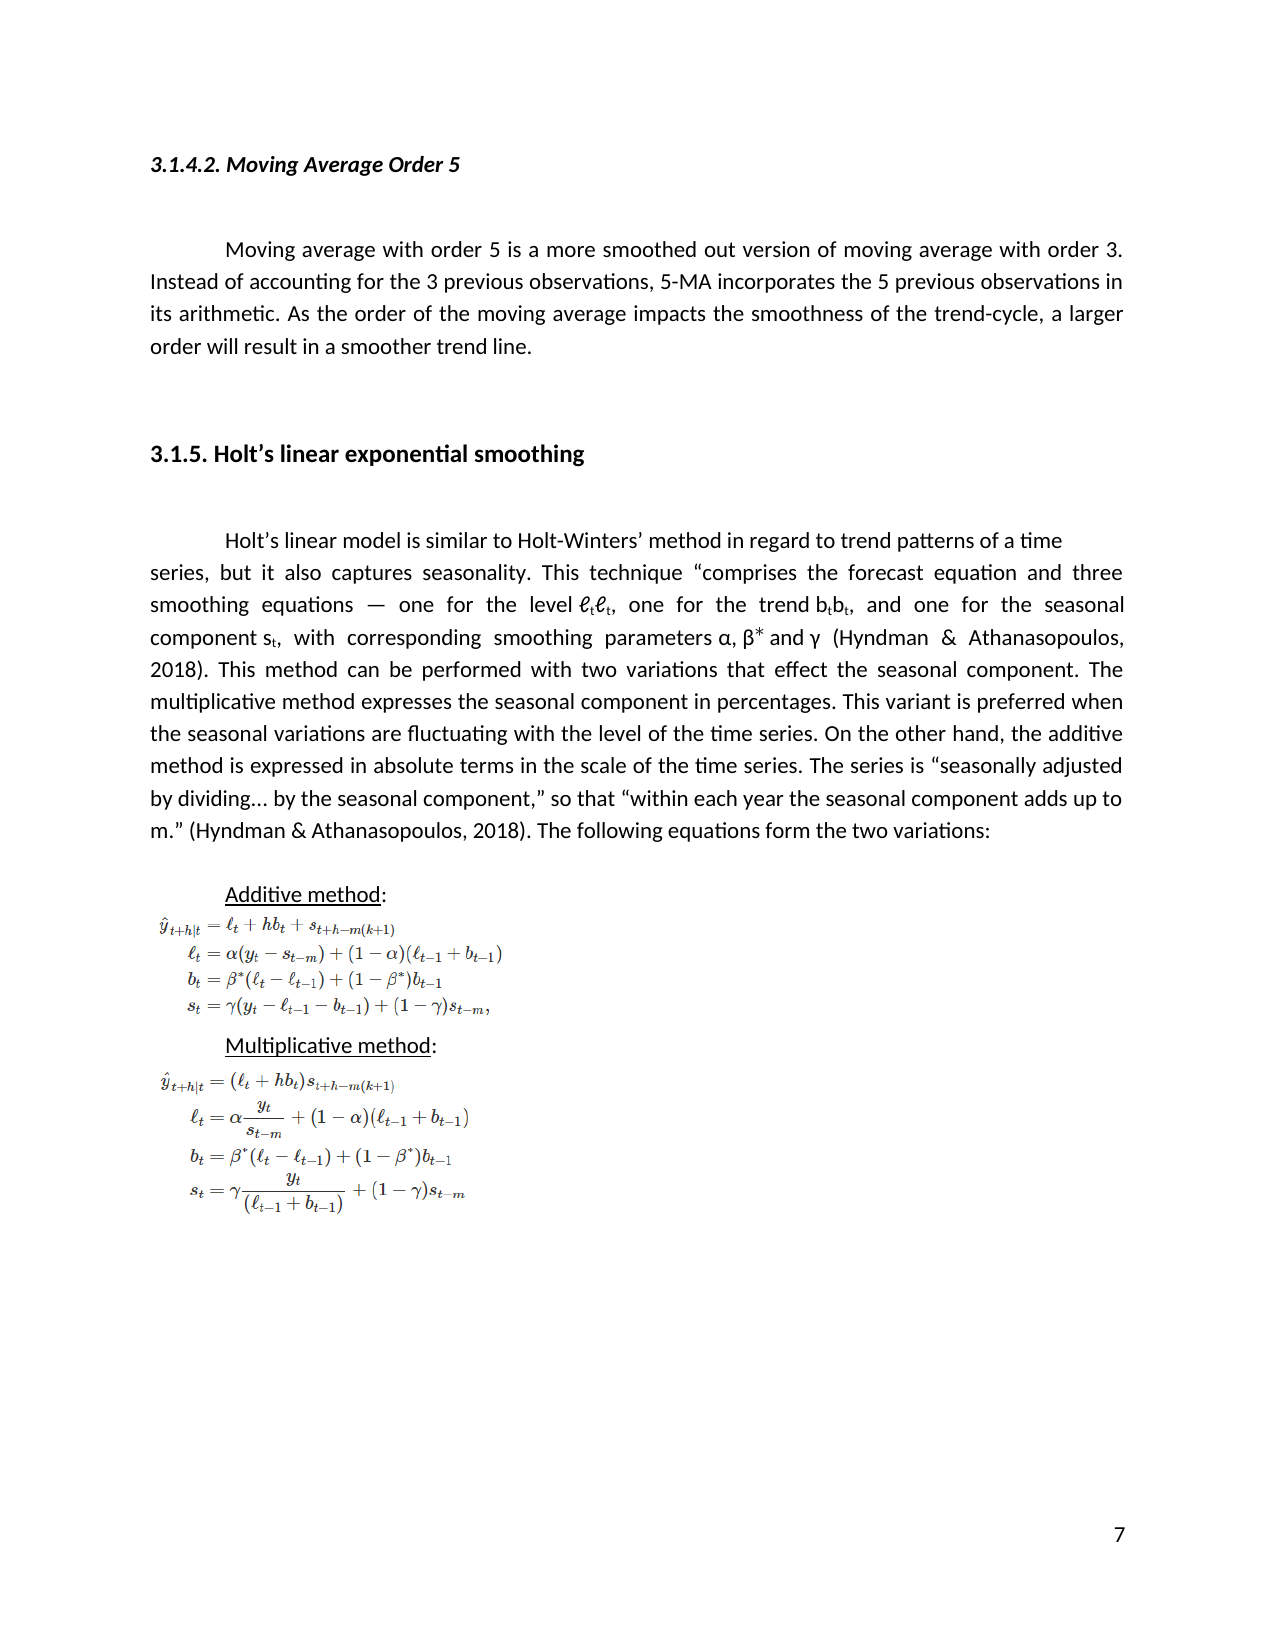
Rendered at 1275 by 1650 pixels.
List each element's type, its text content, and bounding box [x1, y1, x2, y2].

text series, but it also captures seasonality. This technique “comprises the forecast equation and three smoothing equations — one for the level ℓtℓt, one for the trend btbt, and one for the seasonal component st, with corresponding smoothing parameters α, β∗ and γ (Hyndman & Athanasopoulos, 2018). This method can be performed with two variations that effect the seasonal component. The multiplicative method expresses the seasonal component in percentages. This variant is preferred when the seasonal variations are fluctuating with the level of the time series. On the other hand, the additive method is expressed in absolute terms in the scale of the time series. The series is “seasonally adjusted by dividing... by the seasonal component,” so that “within each year the seasonal component adds up to m.” (Hyndman & Athanasopoulos, 2018). The following equations form the two variations: [150, 558, 1125, 844]
text Holt’s linear model is similar to Holt-Winters’ method in regard to trend patterns of a time [150, 526, 1125, 554]
text Additive method: [150, 880, 1125, 908]
subtitle 3.1.4.2. Moving Average Order 5 [150, 150, 1125, 178]
subtitle 3.1.5. Holt’s linear exponential smoothing [150, 438, 1125, 468]
picture [150, 912, 513, 1028]
picture [150, 1063, 486, 1217]
text Moving average with order 5 is a more smoothed out version of moving average with order 3. Instead of accounting for the 3 previous observations, 5-MA incorporates the 5 previous observations in its arithmetic. As the order of the moving average impacts the smoothness of the trend-cycle, a larger order will result in a smoother trend line. [150, 235, 1125, 360]
text Multiplicative method: [150, 1032, 1125, 1060]
